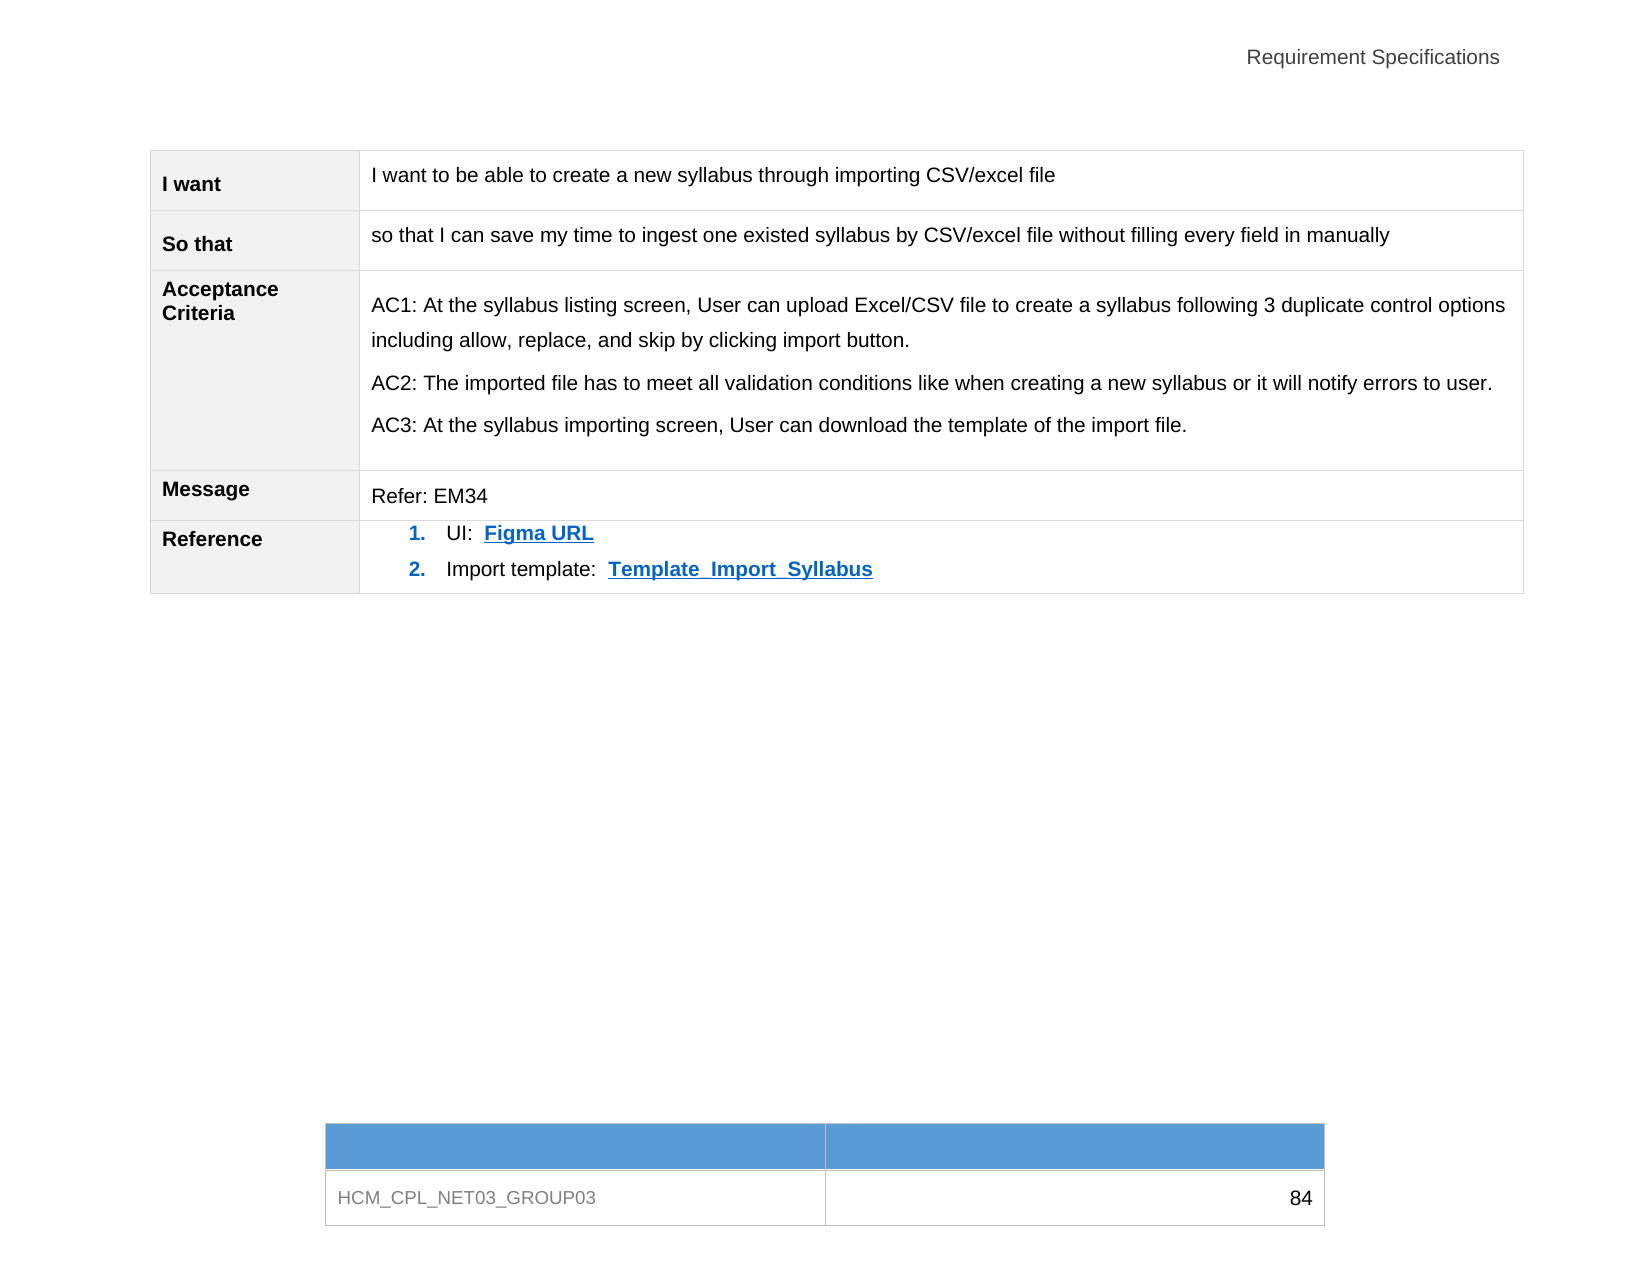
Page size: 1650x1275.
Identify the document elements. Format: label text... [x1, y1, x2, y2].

table_cell Message [151, 471, 359, 520]
table_cell Acceptance Criteria [151, 271, 359, 470]
table_cell Reference [151, 521, 359, 593]
table_cell So that [151, 211, 359, 270]
table_cell Refer: EM34 [360, 471, 1523, 520]
table_cell I want [151, 151, 359, 210]
table_cell UI: Figma URL Import template: Template_Import_Syllabus [360, 521, 1523, 593]
table_cell so that I can save my time to ingest one existed syllabus by CSV/excel file without filling every field in manually [360, 211, 1523, 270]
table_cell AC1: At the syllabus listing screen, User can upload Excel/CSV file to create a syllabus following 3 duplicate control options including allow, replace, and skip by clicking import button. AC2: The imported file has to meet all validation conditions like when creating a new syllabus or it will notify errors to user. AC3: At the syllabus importing screen, User can download the template of the import file. [360, 271, 1523, 470]
table_cell I want to be able to create a new syllabus through importing CSV/excel file [360, 151, 1523, 210]
